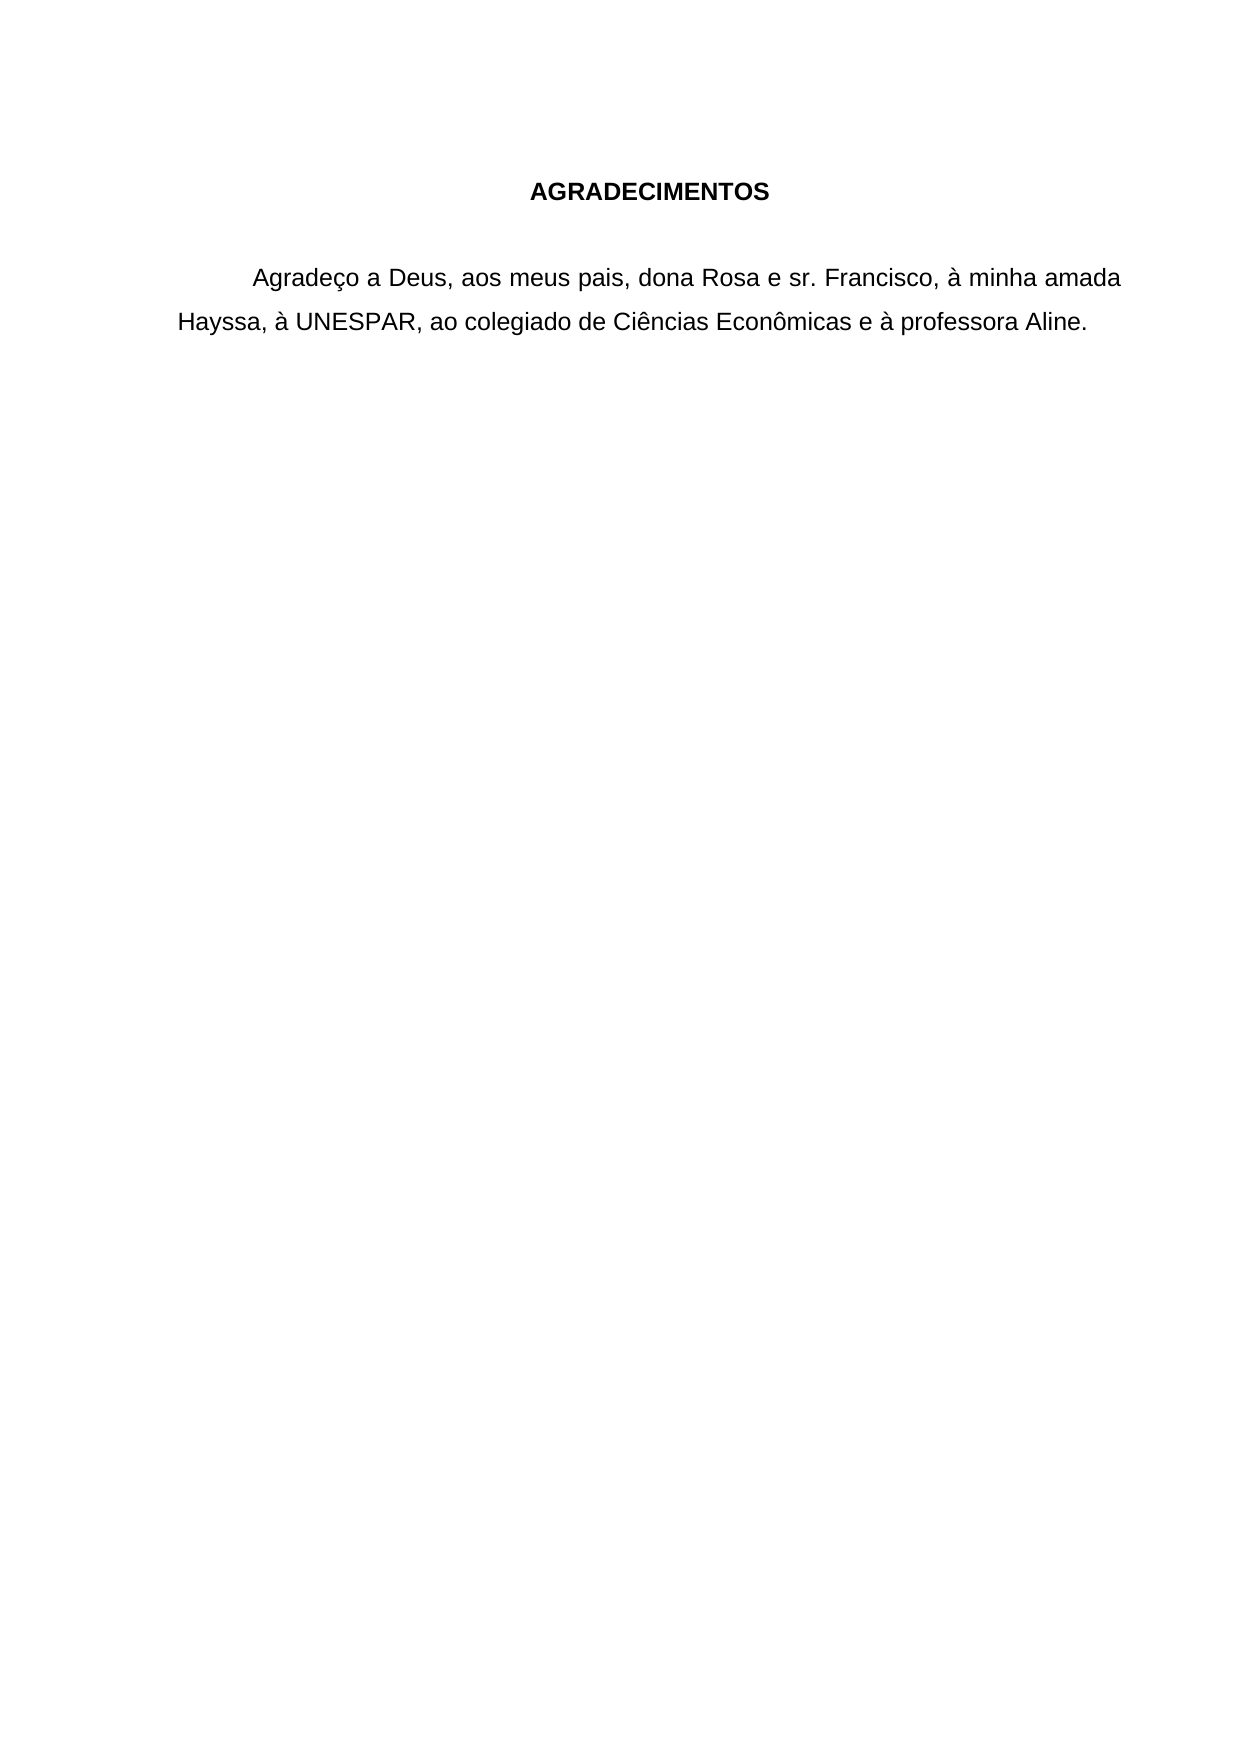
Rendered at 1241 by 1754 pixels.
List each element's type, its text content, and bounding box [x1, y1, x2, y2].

text Agradeço a Deus, aos meus pais, dona Rosa e sr. Francisco, à minha amada Hayssa, à UNESPAR, ao colegiado de Ciências Econômicas e à professora Aline. [177, 263, 1122, 335]
text AGRADECIMENTOS [177, 177, 1122, 206]
